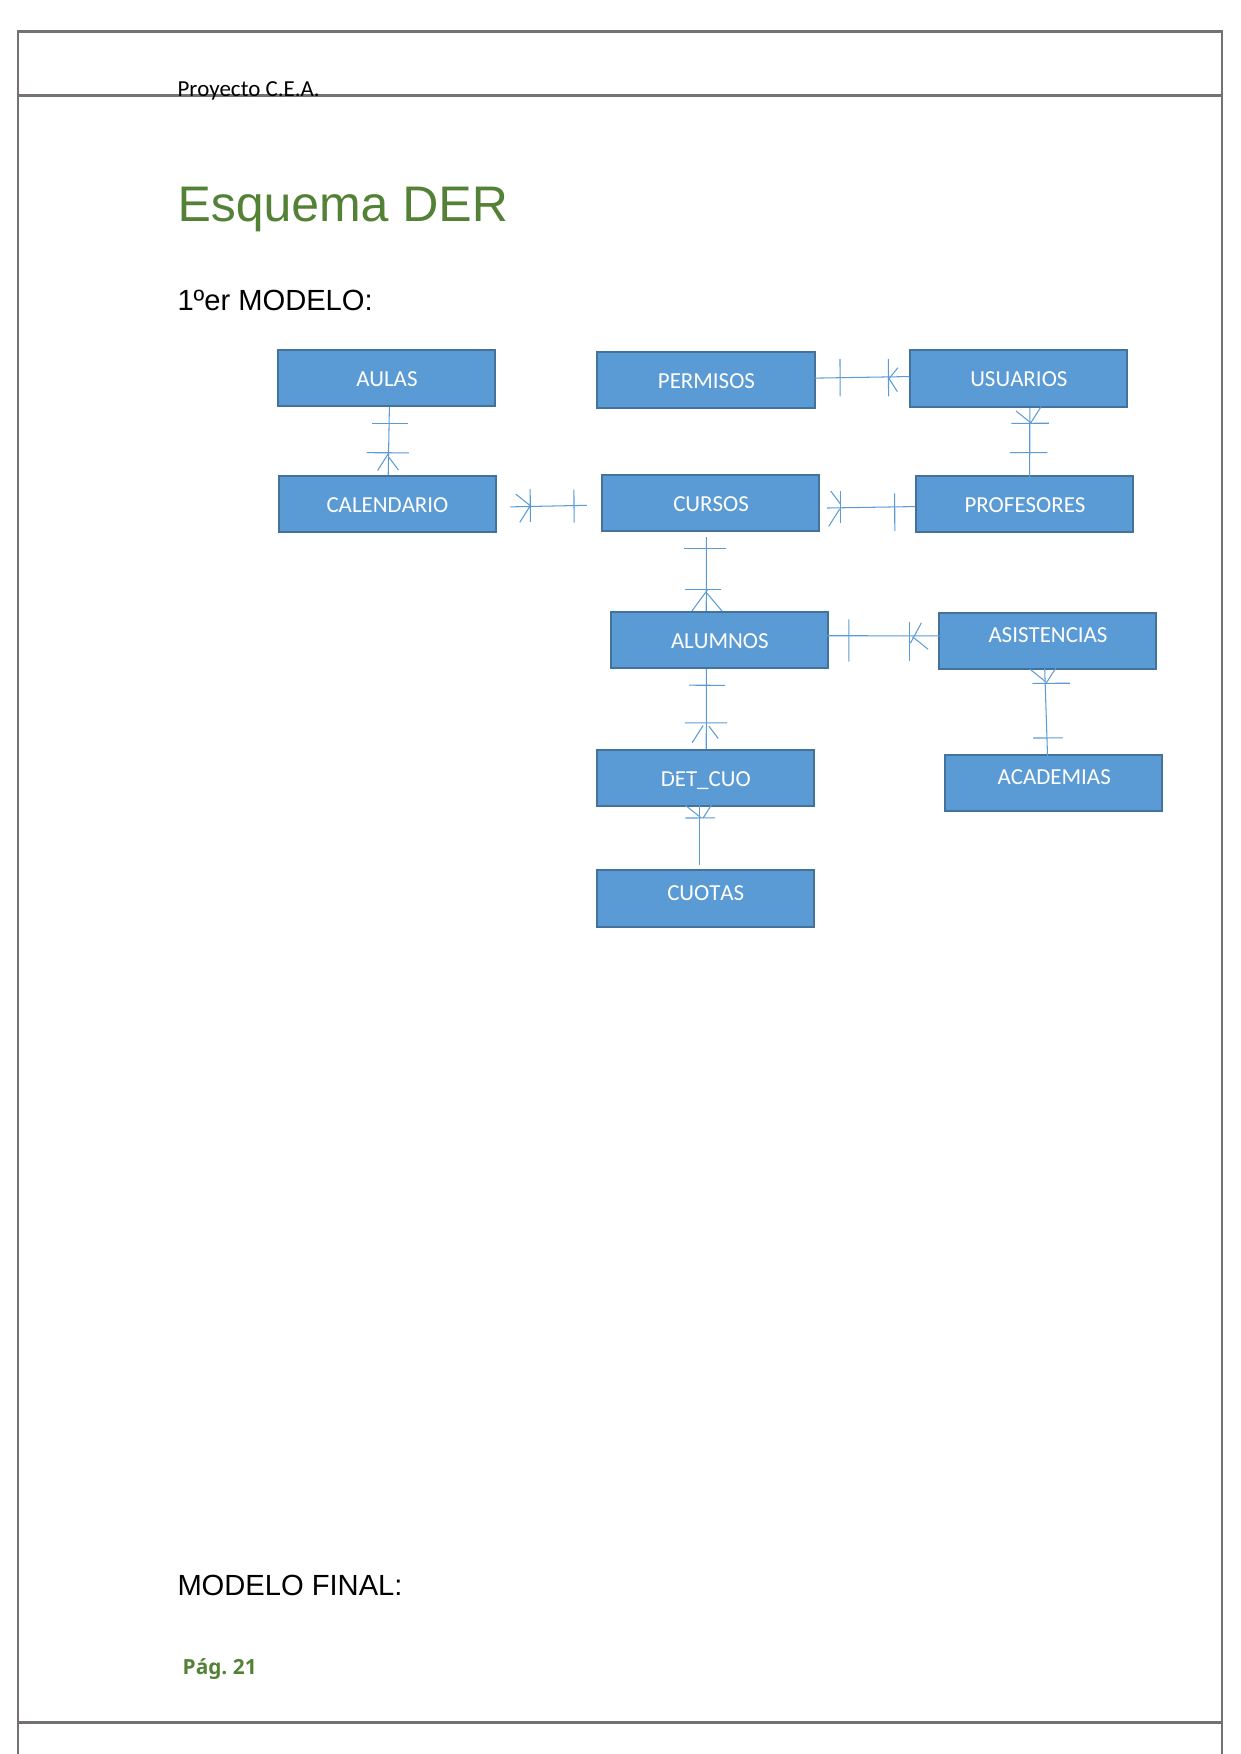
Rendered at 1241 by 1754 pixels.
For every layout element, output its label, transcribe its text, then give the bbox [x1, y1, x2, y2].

text 1ºer MODELO: [177, 283, 1063, 317]
text MODELO FINAL: [177, 1568, 1063, 1602]
subtitle Esquema DER [177, 174, 1063, 232]
